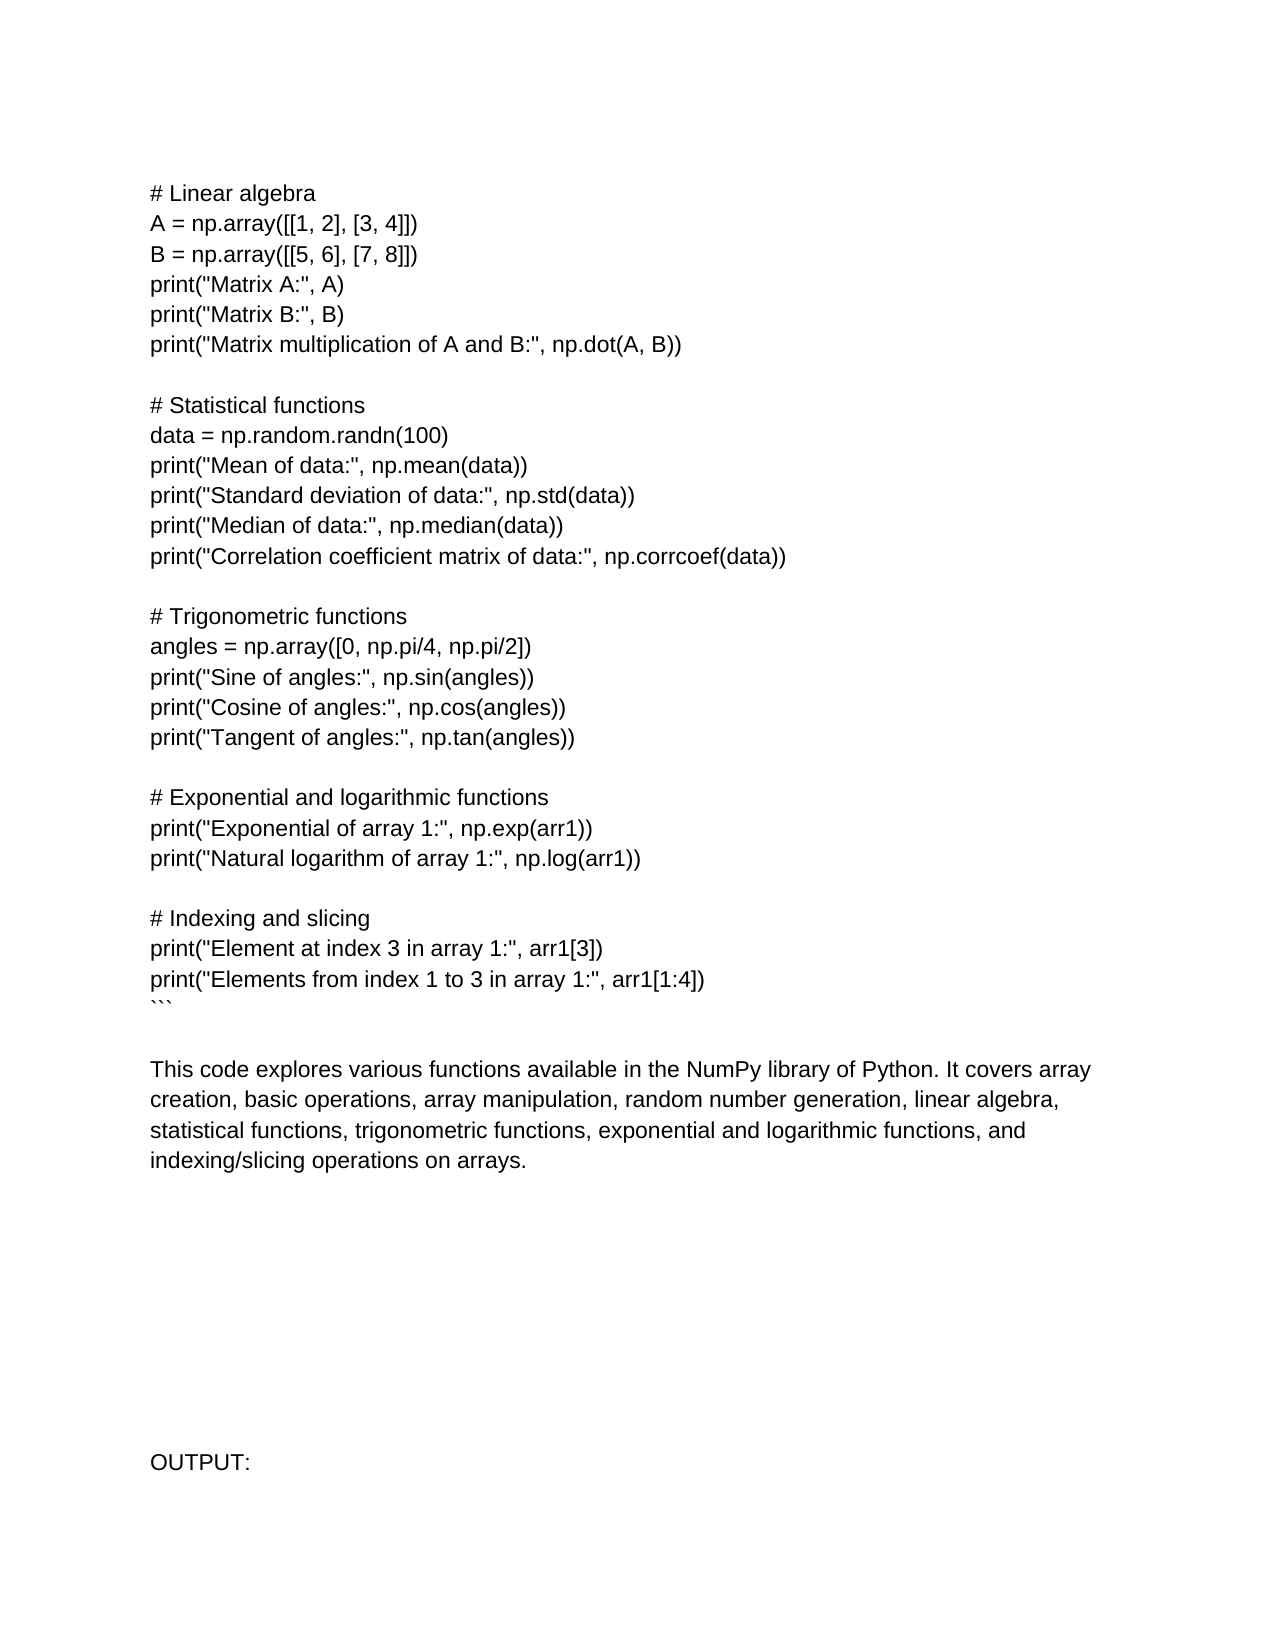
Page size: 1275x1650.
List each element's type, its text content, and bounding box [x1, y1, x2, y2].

text print("Median of data:", np.median(data)) [150, 512, 1125, 539]
text print("Natural logarithm of array 1:", np.log(arr1)) [150, 845, 1125, 871]
text data = np.random.randn(100) [150, 422, 1125, 448]
text # Linear algebra [150, 180, 1125, 207]
text OUTPUT: [150, 1449, 1125, 1475]
text # Indexing and slicing [150, 905, 1125, 932]
text This code explores various functions available in the NumPy library of Python. It covers array creation, basic operations, array manipulation, random number generation, linear algebra, statistical functions, trigonometric functions, exponential and logarithmic functions, and indexing/slicing operations on arrays. [150, 1056, 1125, 1173]
text print("Standard deviation of data:", np.std(data)) [150, 482, 1125, 509]
text ``` [150, 996, 1125, 1022]
text print("Sine of angles:", np.sin(angles)) [150, 663, 1125, 690]
text # Trigonometric functions [150, 603, 1125, 629]
text print("Elements from index 1 to 3 in array 1:", arr1[1:4]) [150, 966, 1125, 992]
text print("Matrix multiplication of A and B:", np.dot(A, B)) [150, 331, 1125, 358]
text B = np.array([[5, 6], [7, 8]]) [150, 241, 1125, 267]
text print("Correlation coefficient matrix of data:", np.corrcoef(data)) [150, 543, 1125, 569]
text A = np.array([[1, 2], [3, 4]]) [150, 210, 1125, 237]
text print("Matrix B:", B) [150, 301, 1125, 327]
text print("Cosine of angles:", np.cos(angles)) [150, 694, 1125, 720]
text # Statistical functions [150, 392, 1125, 418]
text print("Mean of data:", np.mean(data)) [150, 452, 1125, 478]
text print("Tangent of angles:", np.tan(angles)) [150, 724, 1125, 750]
text print("Exponential of array 1:", np.exp(arr1)) [150, 814, 1125, 841]
text print("Element at index 3 in array 1:", arr1[3]) [150, 935, 1125, 962]
text print("Matrix A:", A) [150, 271, 1125, 297]
text angles = np.array([0, np.pi/4, np.pi/2]) [150, 633, 1125, 660]
text # Exponential and logarithmic functions [150, 784, 1125, 811]
